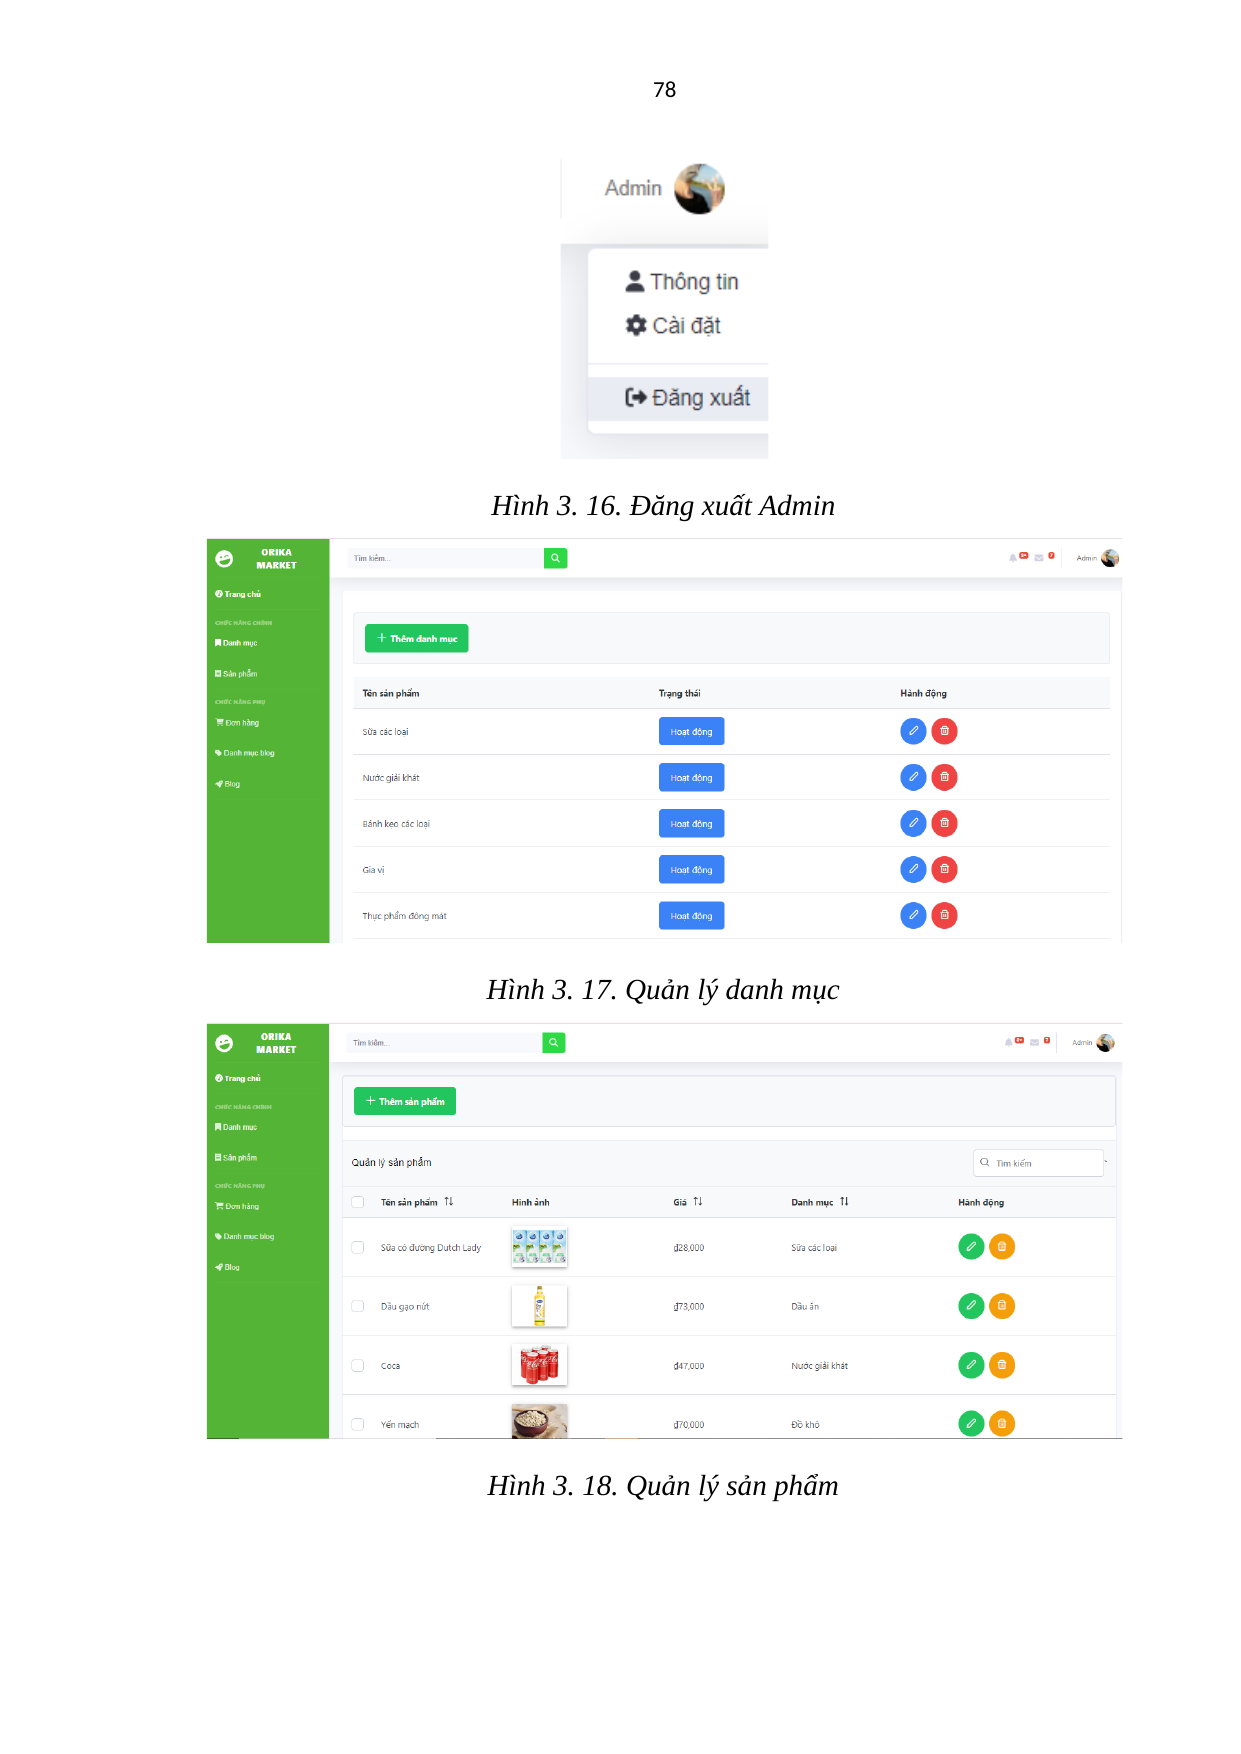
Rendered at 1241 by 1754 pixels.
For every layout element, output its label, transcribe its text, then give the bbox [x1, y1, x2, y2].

text Hình 3. 17. Quản lý danh mục [207, 972, 1122, 1005]
text Hình 3. 16. Đăng xuất Admin [207, 488, 1122, 521]
text Hình 3. 18. Quản lý sản phẩm [207, 1468, 1122, 1502]
picture [206, 538, 1123, 943]
picture [560, 147, 769, 459]
picture [206, 1022, 1123, 1439]
